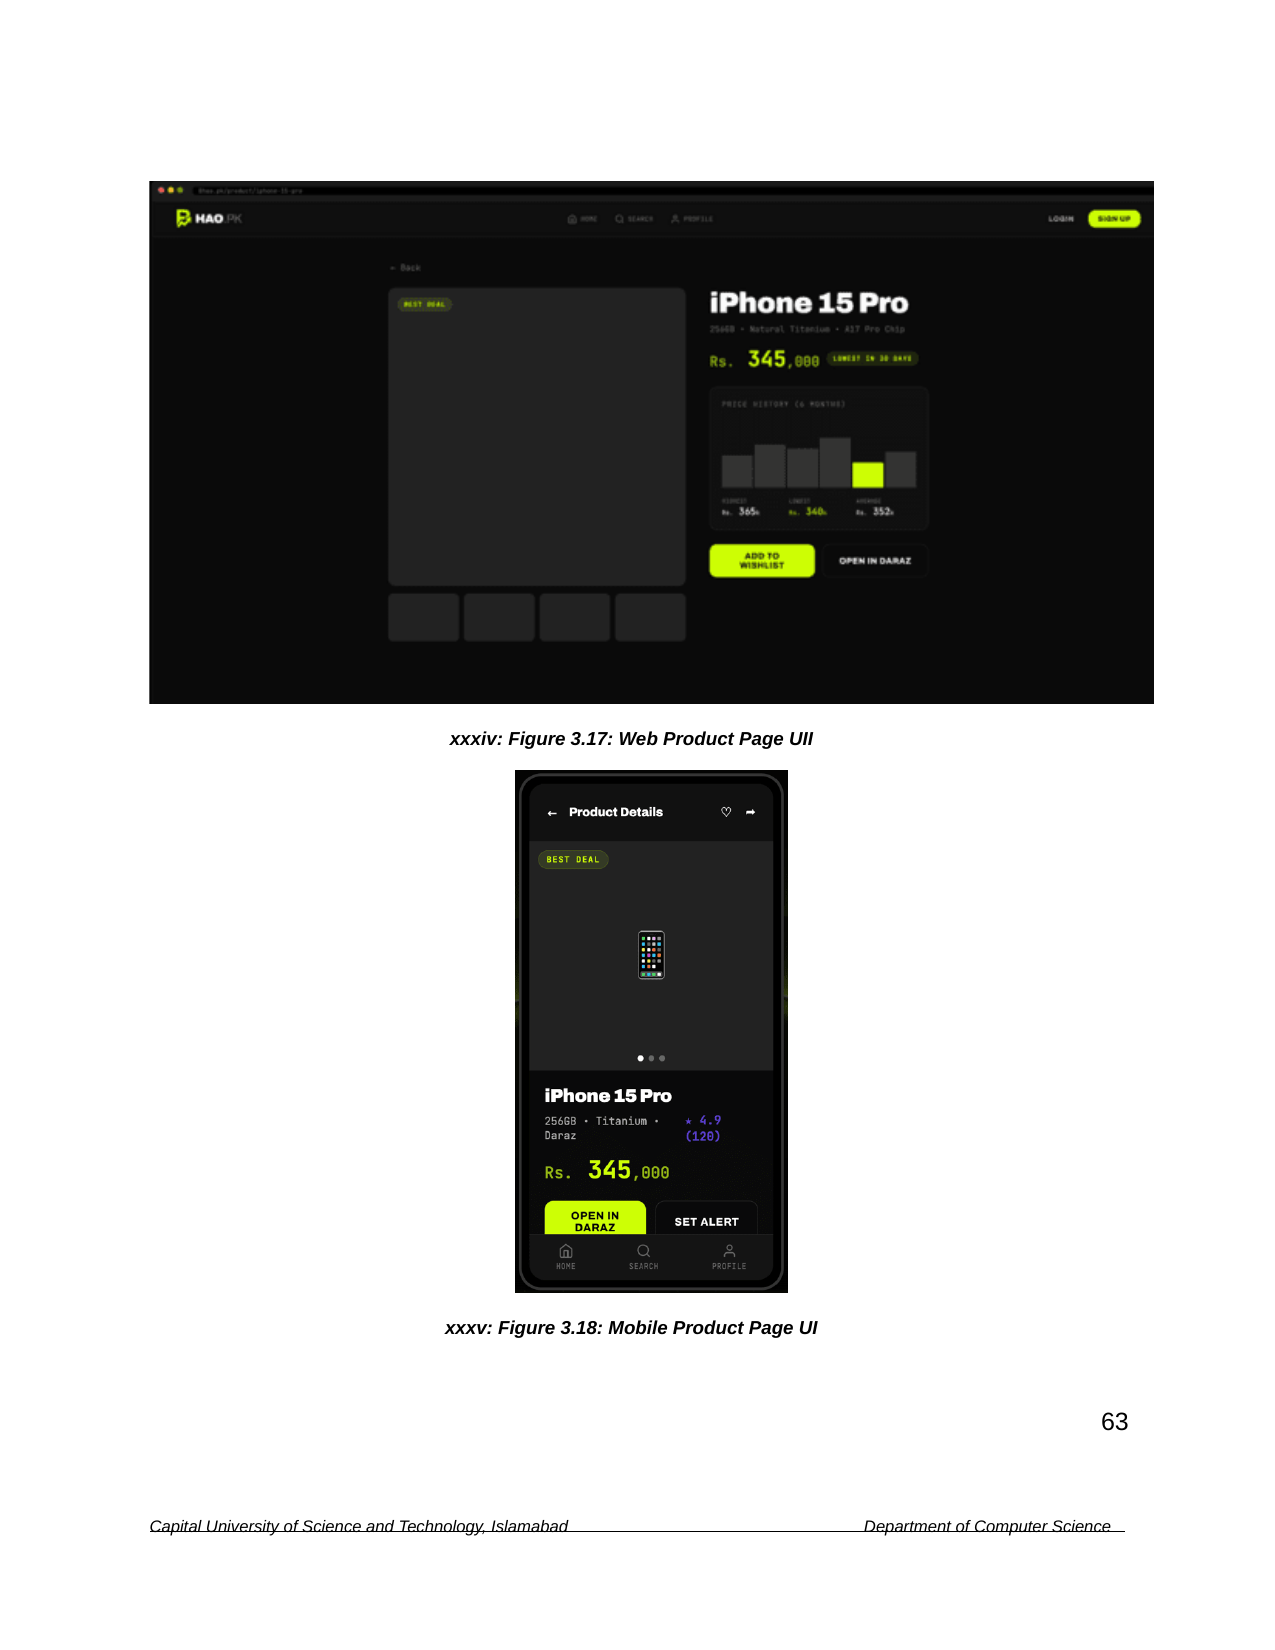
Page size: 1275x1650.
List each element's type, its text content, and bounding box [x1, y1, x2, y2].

text xxxv: Figure 3.18: Mobile Product Page UI [236, 1317, 1028, 1339]
picture [515, 770, 788, 1293]
text xxxiv: Figure 3.17: Web Product Page UII [236, 728, 1028, 749]
picture [149, 181, 1154, 704]
